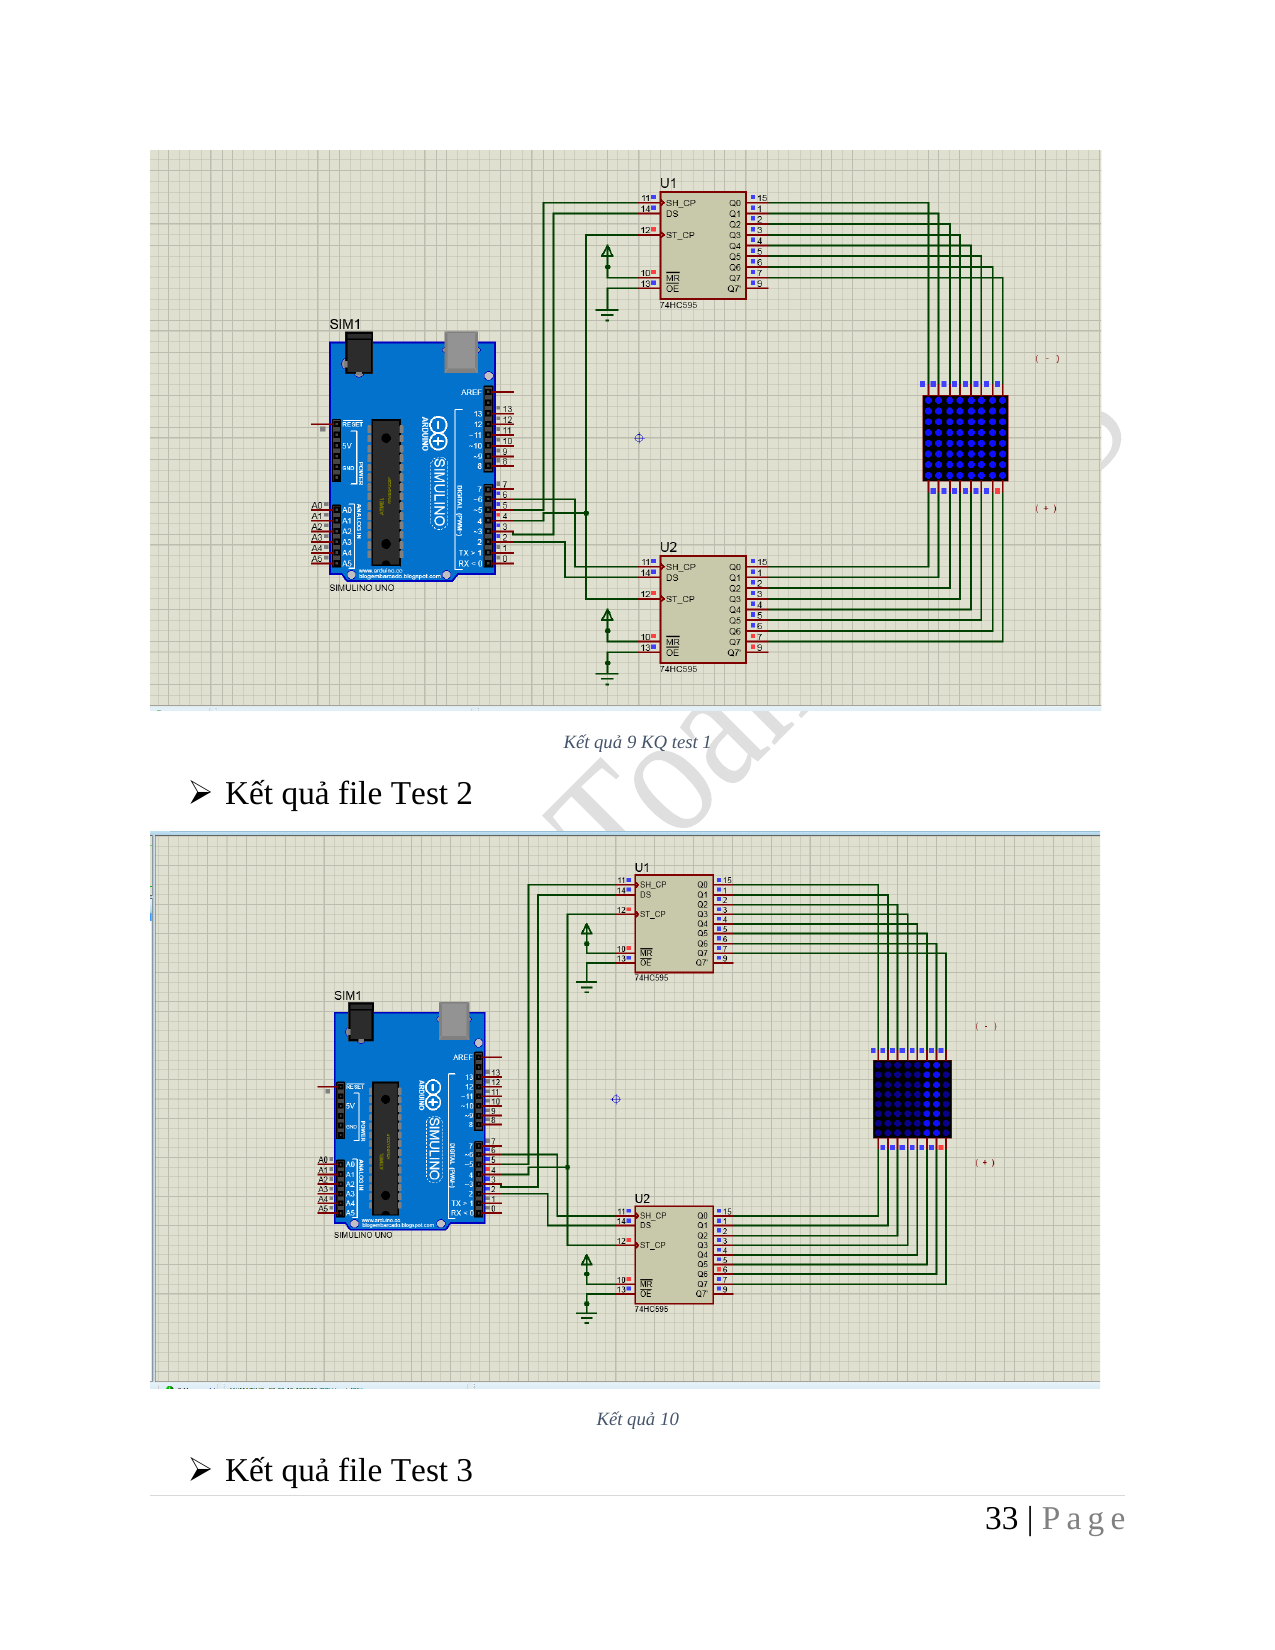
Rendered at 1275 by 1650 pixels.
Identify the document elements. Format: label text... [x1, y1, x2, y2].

picture [150, 150, 1102, 711]
text Kết quả file Test 3 [187, 1450, 1125, 1488]
text Kết quả file Test 2 [187, 773, 1125, 811]
picture [150, 831, 1100, 1389]
